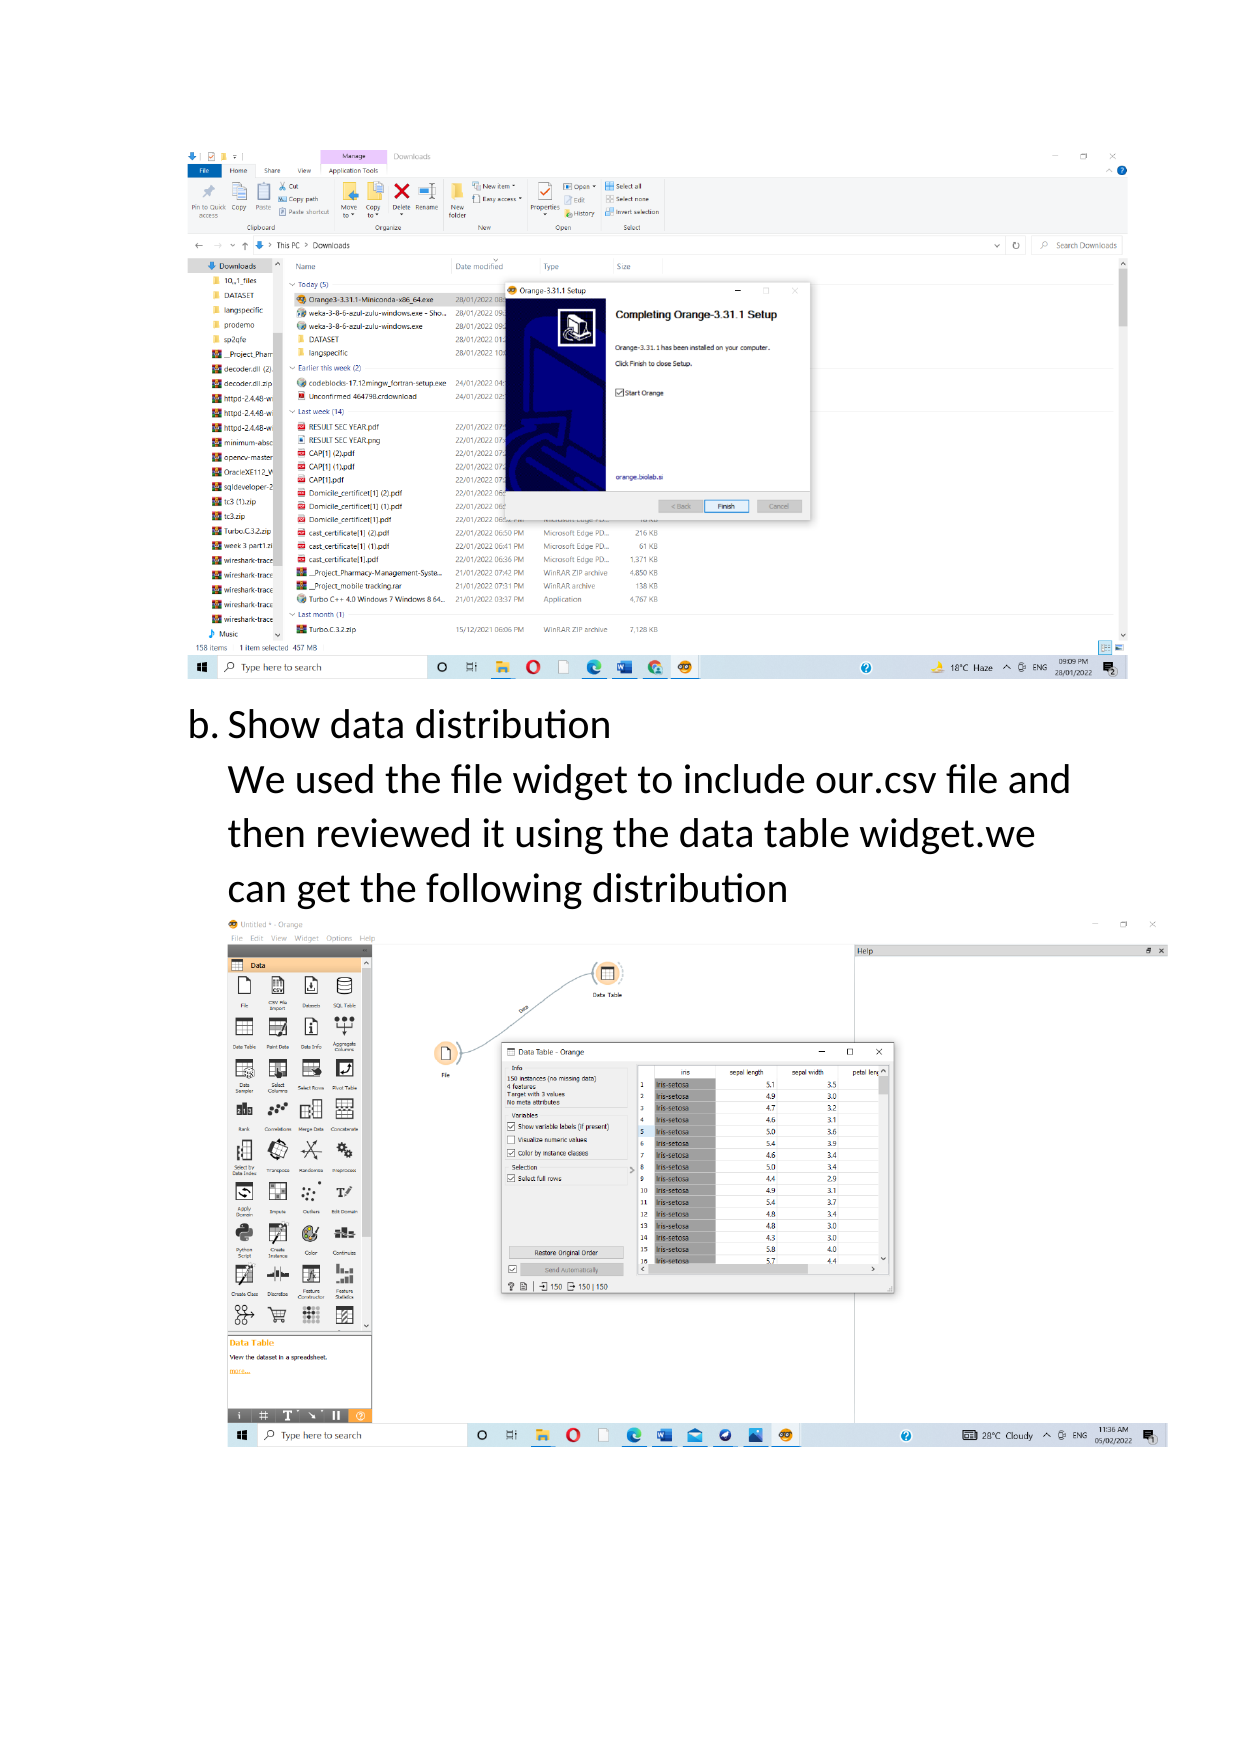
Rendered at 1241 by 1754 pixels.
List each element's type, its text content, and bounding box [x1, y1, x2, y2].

list Show data distribution [187, 698, 1090, 748]
list We used the file widget to include our.csv file and then reviewed it using the data table widget.we can get the following distribution [227, 753, 1090, 913]
picture [187, 150, 1128, 679]
picture [227, 917, 1168, 1447]
